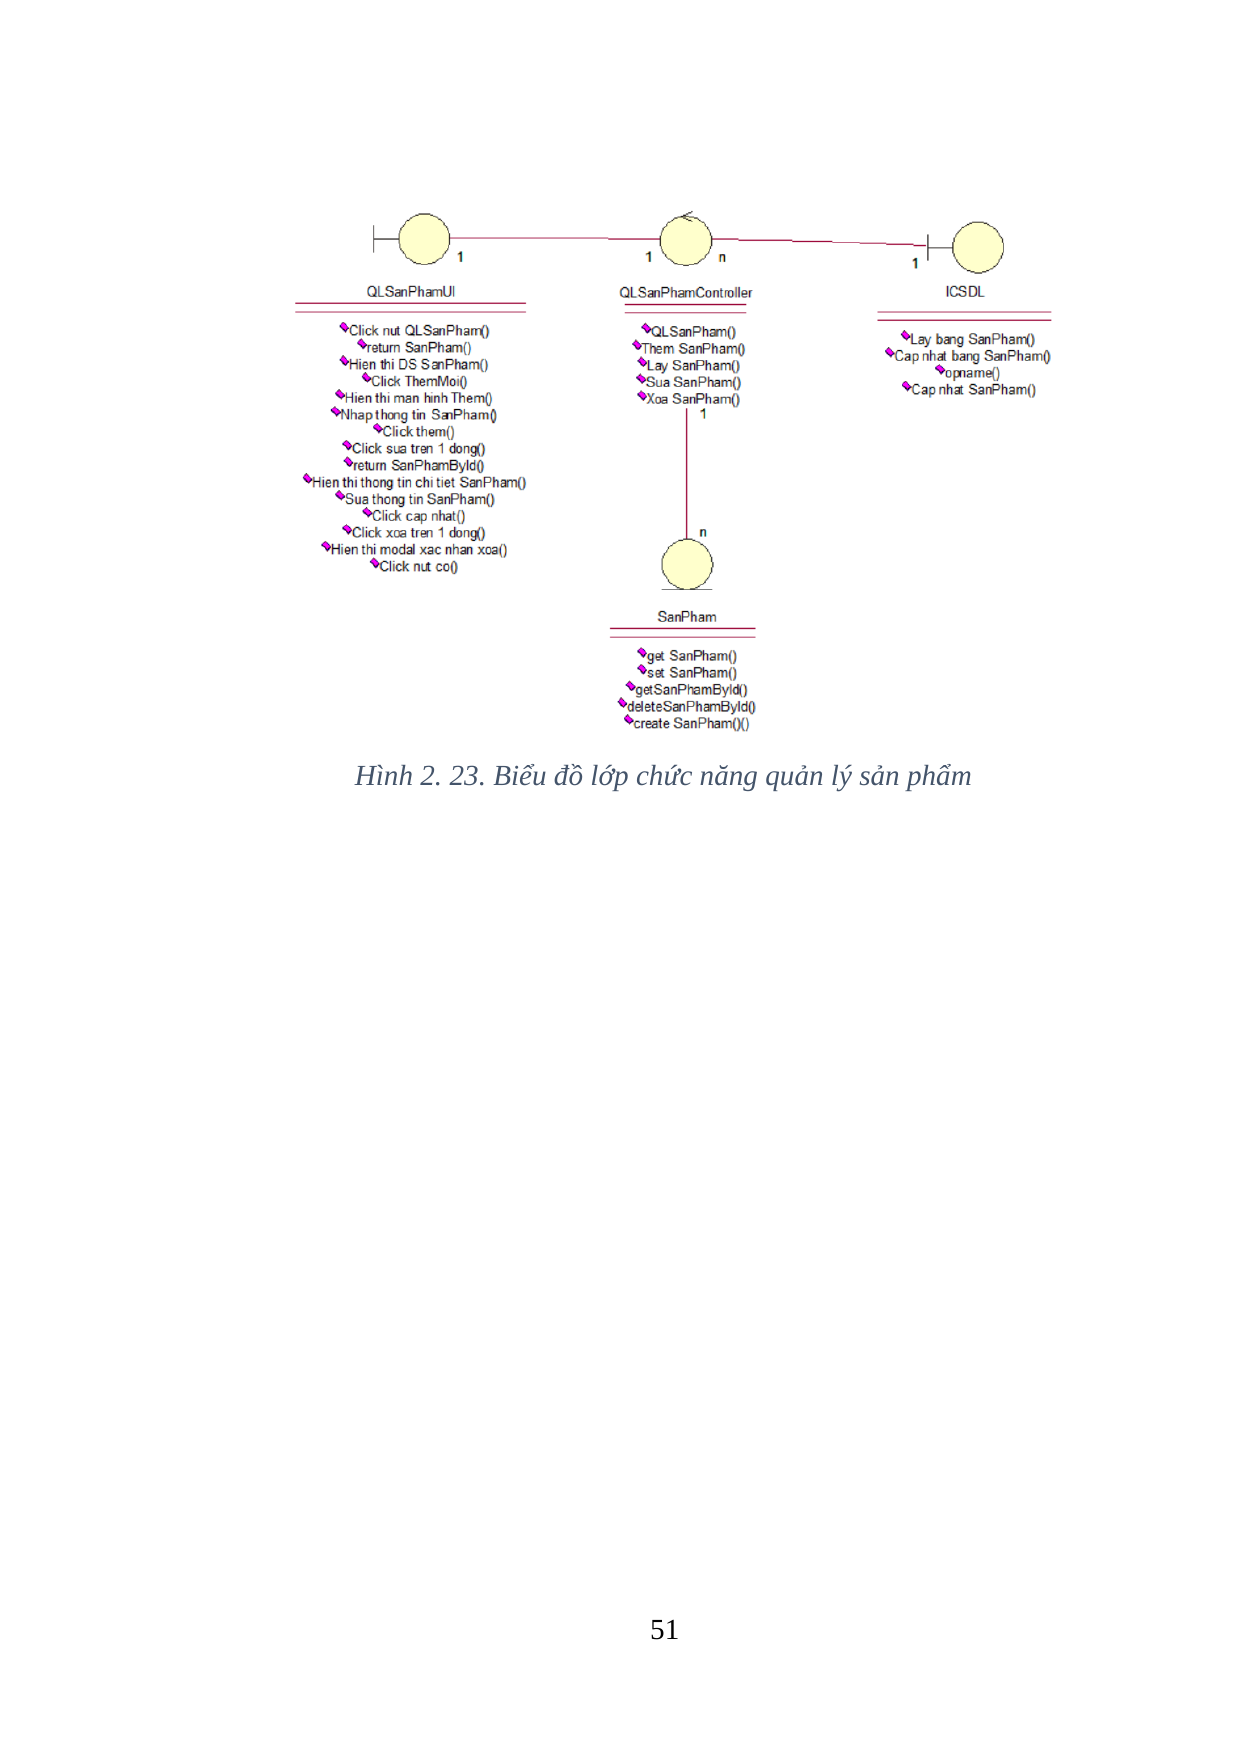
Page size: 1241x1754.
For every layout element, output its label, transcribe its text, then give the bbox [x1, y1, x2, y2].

picture [261, 200, 1068, 739]
text Hình 2. 23. Biểu đồ lớp chức năng quản lý sản phẩm [207, 758, 1122, 792]
